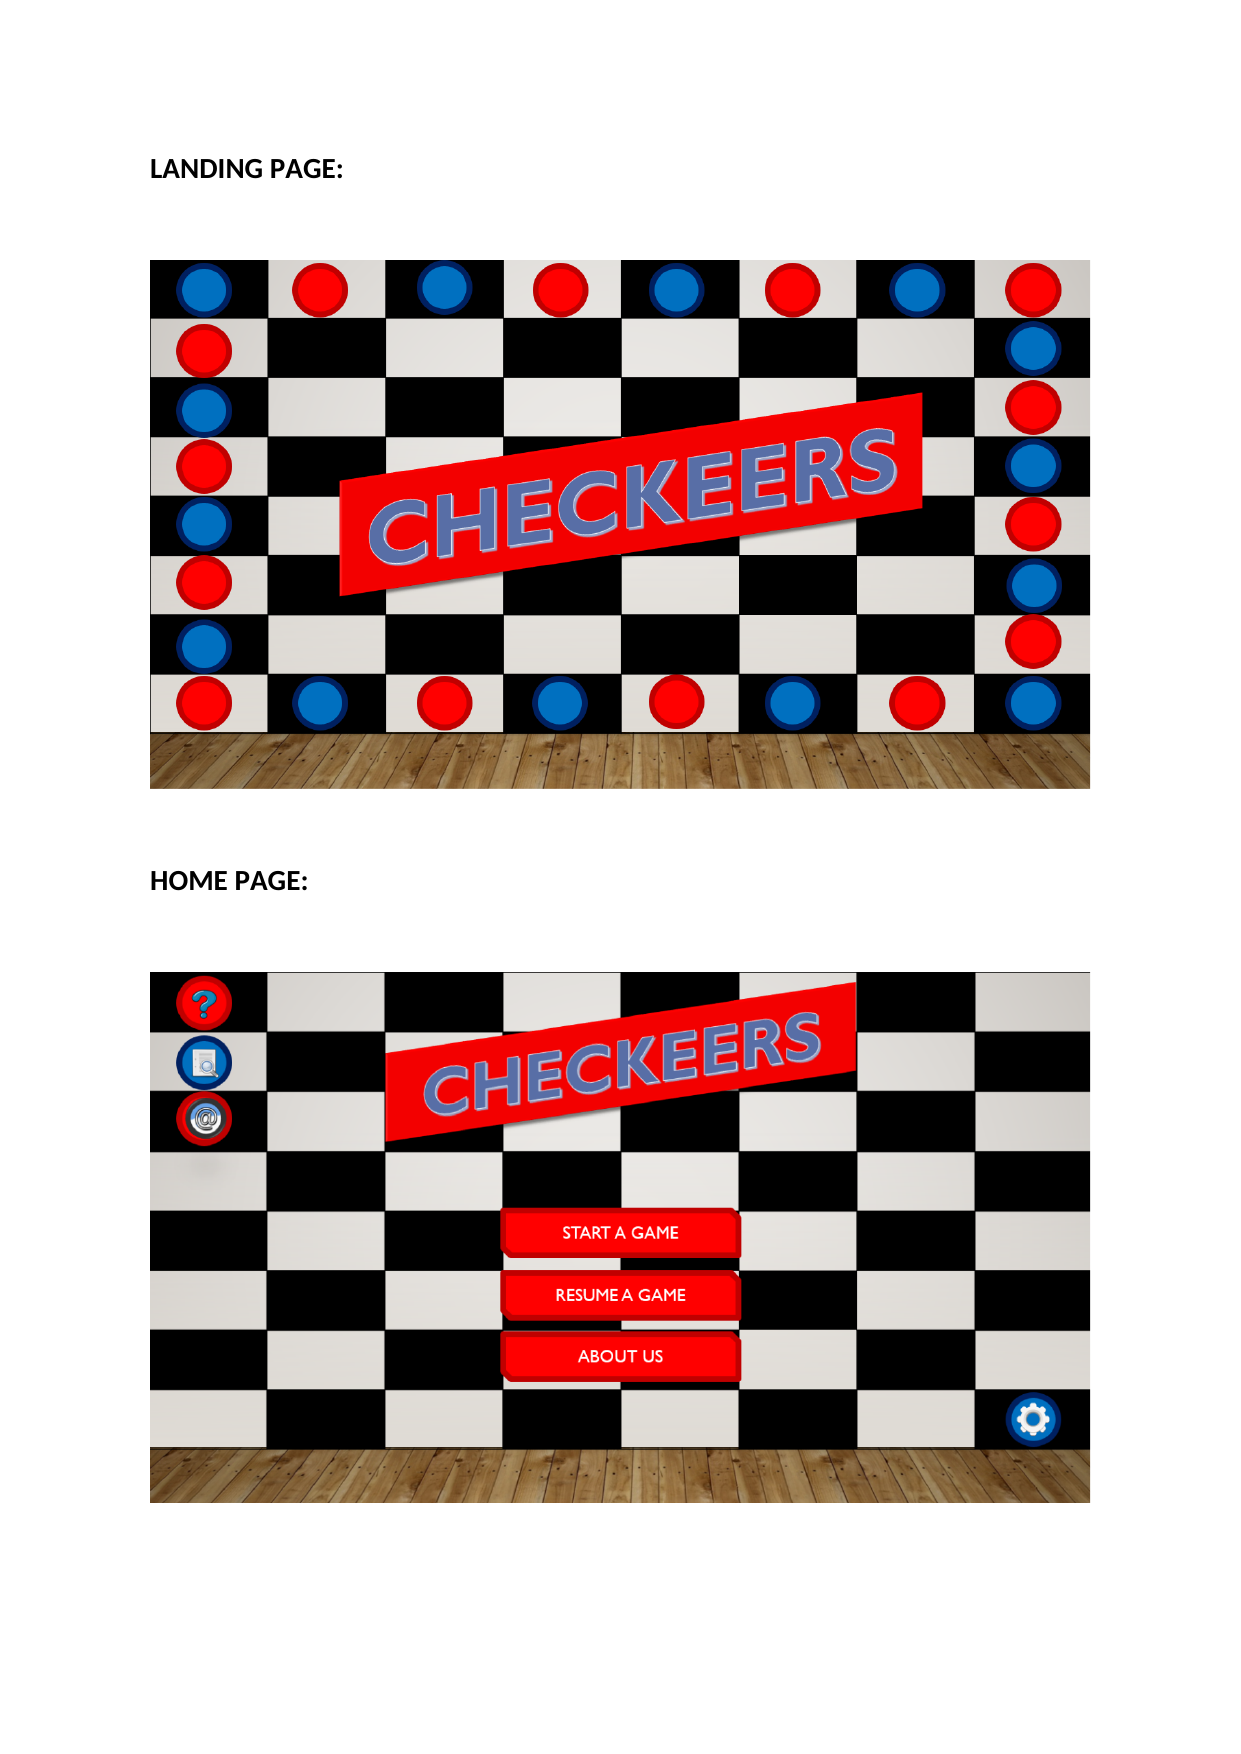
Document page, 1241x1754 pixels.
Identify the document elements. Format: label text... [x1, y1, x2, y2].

picture [150, 972, 1091, 1503]
text HOME PAGE: [150, 862, 1090, 898]
text LANDING PAGE: [150, 150, 1090, 186]
